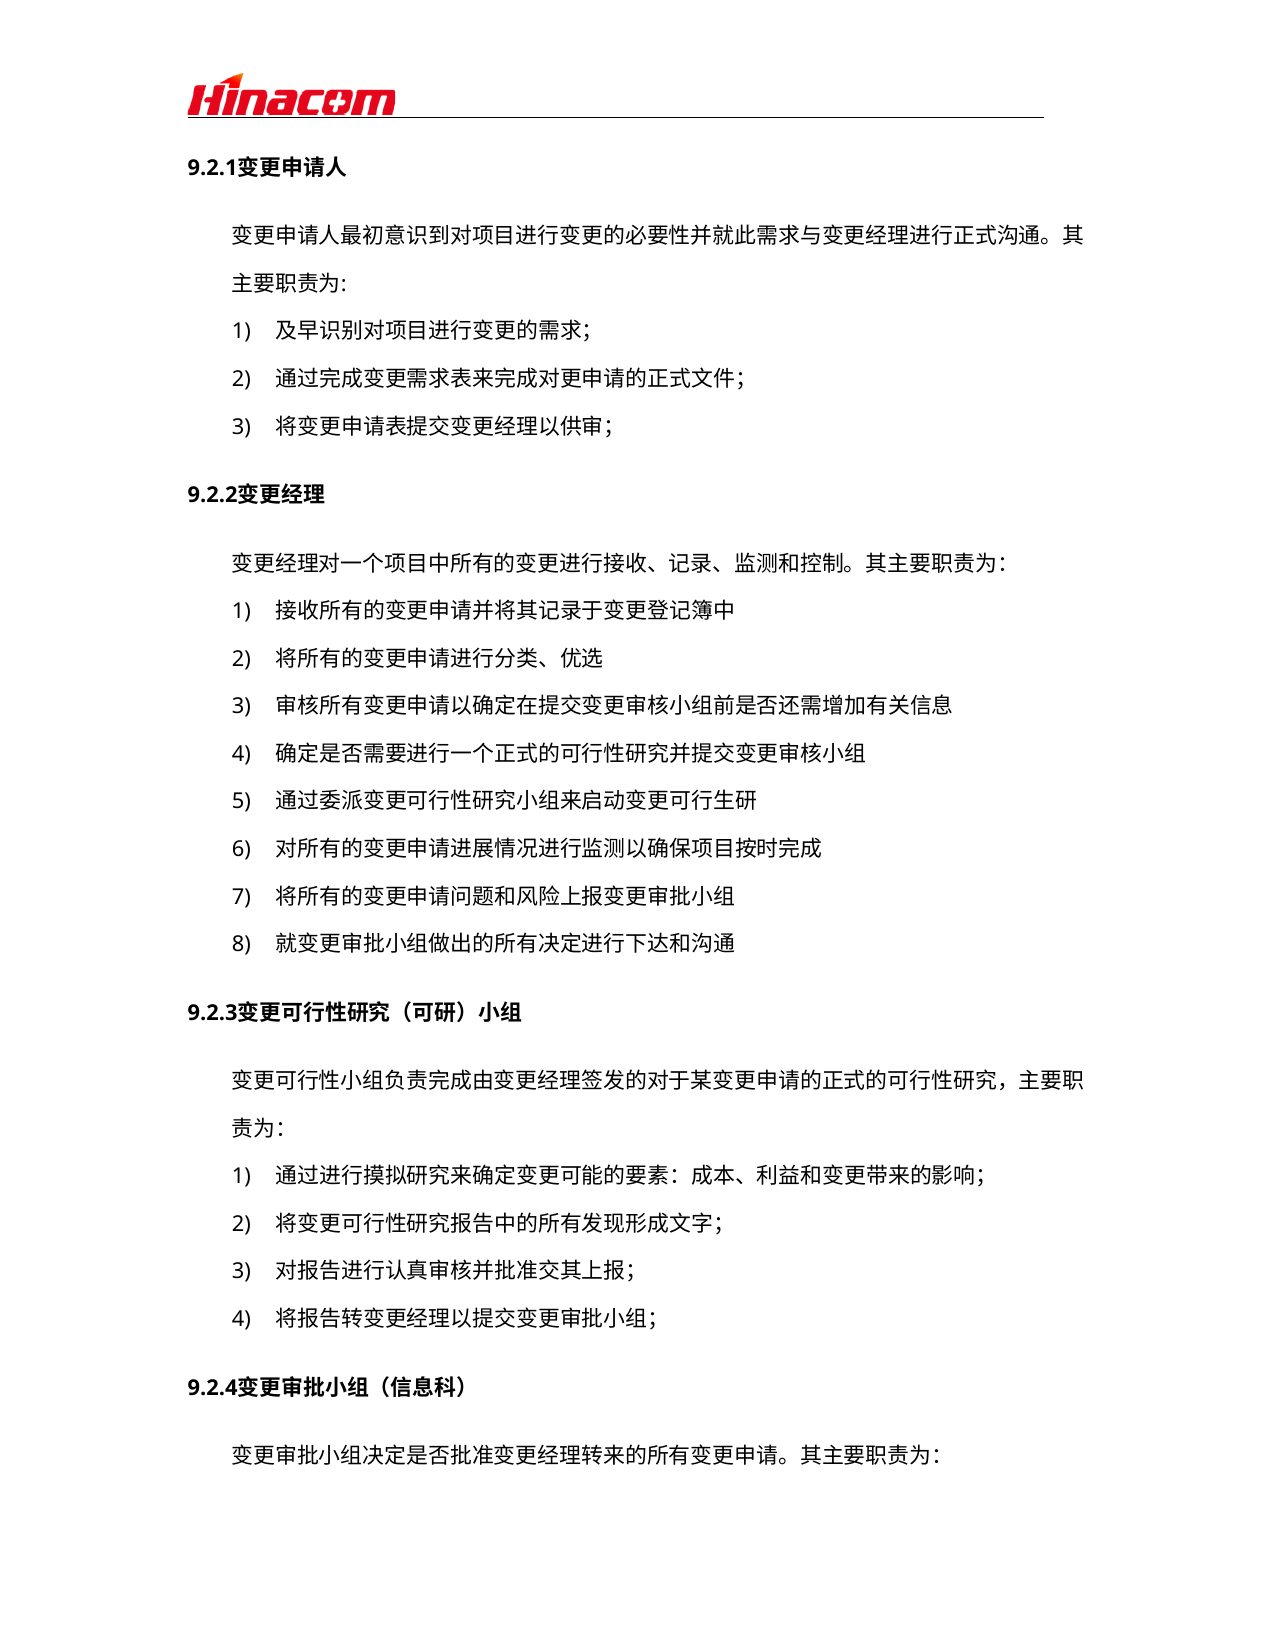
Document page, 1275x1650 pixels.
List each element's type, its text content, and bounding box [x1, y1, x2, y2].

subtitle 变更审批小组（信息科） [187, 1369, 1087, 1401]
list 确定是否需要进行一个正式的可行性研究并提交变更审核小组 [232, 736, 1087, 768]
list 审核所有变更申请以确定在提交变更审核小组前是否还需增加有关信息 [232, 688, 1087, 720]
subtitle 变更可行性研究（可研）小组 [187, 995, 1087, 1027]
list 将所有的变更申请进行分类、优选 [232, 641, 1087, 672]
list 对报告进行认真审核并批准交其上报； [232, 1253, 1087, 1285]
list 对所有的变更申请进展情况进行监测以确保项目按时完成 [232, 831, 1087, 863]
list 将变更可行性研究报告中的所有发现形成文字； [232, 1206, 1087, 1238]
list 就变更审批小组做出的所有决定进行下达和沟通 [232, 926, 1087, 958]
list 通过进行摸拟研究来确定变更可能的要素：成本、利益和变更带来的影响； [232, 1158, 1087, 1190]
text 变更申请人最初意识到对项目进行变更的必要性并就此需求与变更经理进行正式沟通。其主要职责为: [231, 218, 1087, 298]
list 通过完成变更需求表来完成对更申请的正式文件； [232, 361, 1087, 393]
subtitle 变更经理 [187, 477, 1087, 509]
list 及早识别对项目进行变更的需求； [232, 313, 1087, 345]
text 变更可行性小组负责完成由变更经理签发的对于某变更申请的正式的可行性研究，主要职责为： [231, 1063, 1087, 1142]
list 将报告转变更经理以提交变更审批小组； [232, 1301, 1087, 1333]
text 变更审批小组决定是否批准变更经理转来的所有变更申请。其主要职责为： [231, 1438, 1087, 1469]
subtitle 变更申请人 [187, 150, 1087, 182]
text 变更经理对一个项目中所有的变更进行接收、记录、监测和控制。其主要职责为： [231, 546, 1087, 577]
list 接收所有的变更申请并将其记录于变更登记簿中 [232, 593, 1087, 625]
list 通过委派变更可行性研究小组来启动变更可行生研 [232, 783, 1087, 815]
list 将变更申请表提交变更经理以供审； [232, 409, 1087, 441]
list 将所有的变更申请问题和风险上报变更审批小组 [232, 879, 1087, 911]
picture [187, 73, 396, 115]
